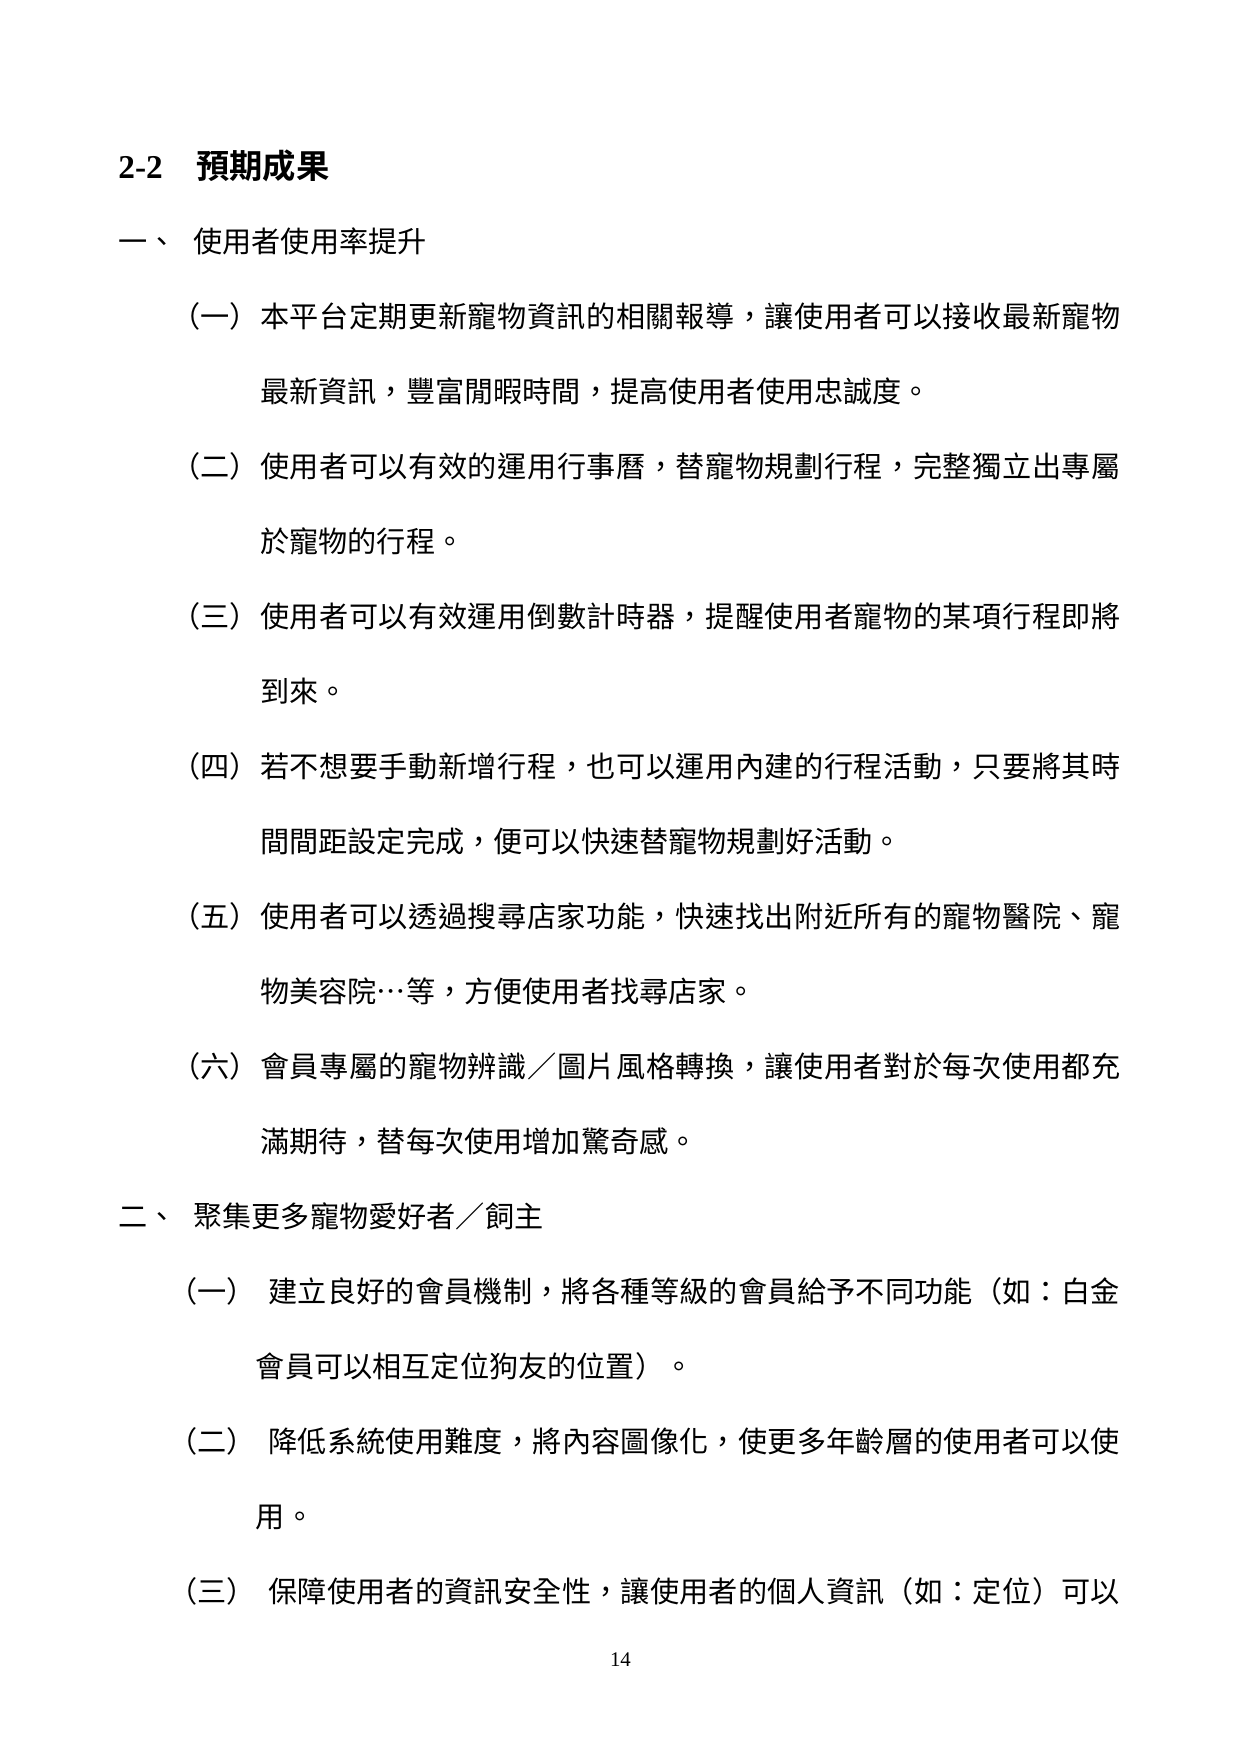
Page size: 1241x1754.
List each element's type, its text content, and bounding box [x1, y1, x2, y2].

list 降低系統使用難度，將內容圖像化，使更多年齡層的使用者可以使用。 [168, 1402, 1122, 1552]
list 使用者可以有效運用倒數計時器，提醒使用者寵物的某項行程即將到來。 [171, 577, 1122, 727]
list 若不想要手動新增行程，也可以運用內建的行程活動，只要將其時間間距設定完成，便可以快速替寵物規劃好活動。 [171, 727, 1122, 877]
list 聚集更多寵物愛好者／飼主 [118, 1177, 1122, 1252]
list 使用者可以有效的運用行事曆，替寵物規劃行程，完整獨立出專屬於寵物的行程。 [171, 427, 1122, 577]
list 本平台定期更新寵物資訊的相關報導，讓使用者可以接收最新寵物最新資訊，豐富閒暇時間，提高使用者使用忠誠度。 [171, 277, 1122, 427]
text 2-2 預期成果 [118, 127, 1122, 202]
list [168, 1552, 1122, 1627]
list 建立良好的會員機制，將各種等級的會員給予不同功能（如：白金會員可以相互定位狗友的位置）。 [168, 1252, 1122, 1402]
list 會員專屬的寵物辨識／圖片風格轉換，讓使用者對於每次使用都充滿期待，替每次使用增加驚奇感。 [171, 1027, 1122, 1177]
list 使用者使用率提升 [118, 202, 1122, 277]
list 使用者可以透過搜尋店家功能，快速找出附近所有的寵物醫院、寵物美容院…等，方便使用者找尋店家。 [171, 877, 1122, 1027]
